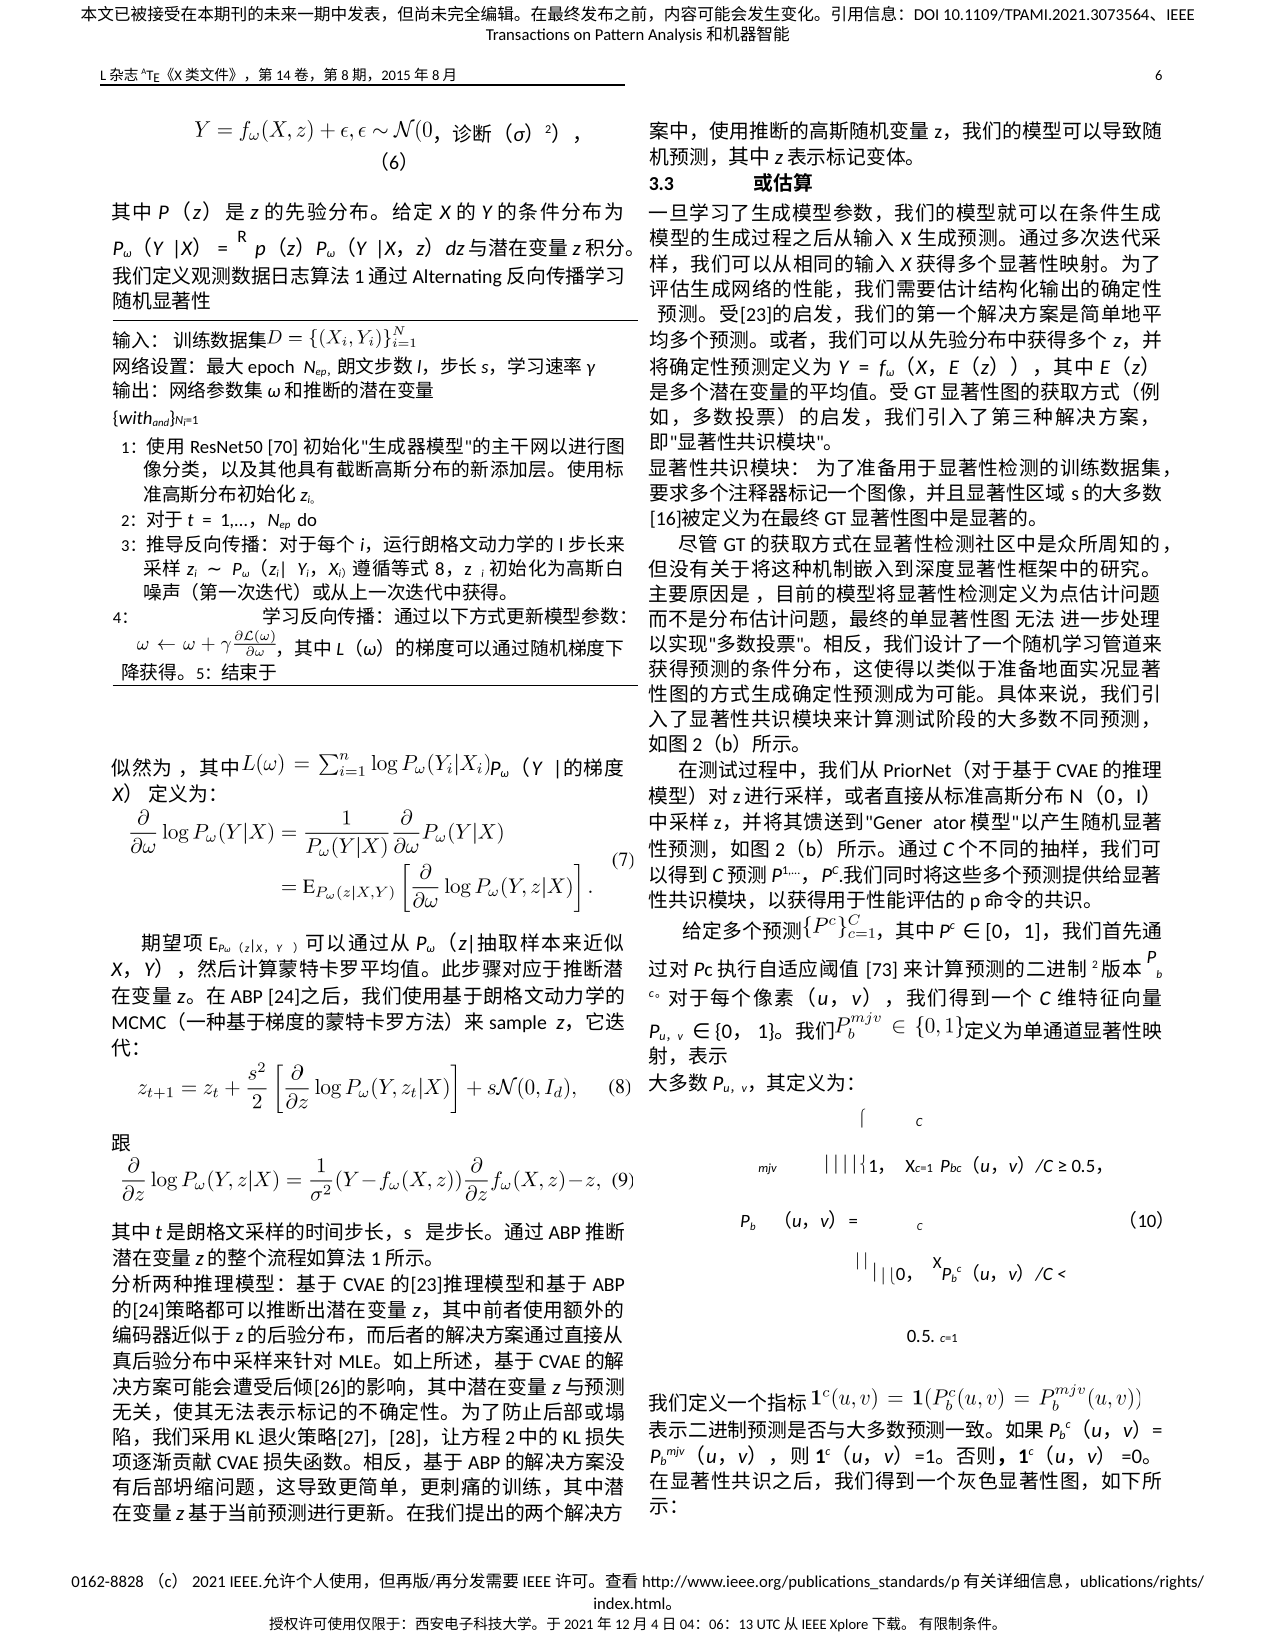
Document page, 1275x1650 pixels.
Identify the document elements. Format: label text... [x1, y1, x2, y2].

text Pb （u，v）= C （10） [650, 1208, 1162, 1233]
text 给定多个预测，其中Pc ∈ [0，1]，我们首先通过对Pc执行自适应阈值 [73] 来计算预测的二进制2 版本Pb c。对于每个像素（u，v），我们得到一个 C 维特征向量Pu，v ∈ {0， 1}。我们定义为单通道显著性映射，表示 [648, 914, 1162, 1069]
picture [137, 1061, 631, 1113]
text 3：推导反向传播：对于每个 i，运行朗格文动力学的 l 步长来采样 zi ∼ Pω（zi| Yi，Xi）遵循等式 8，z i 初始化为高斯白噪声（第一次迭代）或从上一次迭代中获得。 [121, 533, 625, 604]
text ，诊断（σ）2）， （6） [113, 119, 627, 174]
picture [121, 1156, 633, 1201]
picture [129, 808, 634, 912]
text 尽管GT的获取方式在显著性检测社区中是众所周知的，但没有关于将这种机制嵌入到深度显著性框架中的研究。 主要原因是 ，目前的模型将显著性检测定义为点估计问题而不是分布估计问题，最终的单显著性图 无法 进一步处理以实现"多数投票"。相反，我们设计了一个随机学习管道来获得预测的条件分布，这使得以类似于准备地面实况显著性图的方式生成确定性预测成为可能。具体来说，我们引入了显著性共识模块来计算测试阶段的大多数不同预测，如图2（b）所示。 [648, 532, 1162, 757]
picture [267, 326, 416, 348]
text ，其中L（ω）的梯度可以通过随机梯度下降获得。5：结束于 [121, 630, 625, 684]
text 其中t 是朗格文采样的时间步长，s 是步长。通过 ABP 推断潜在变量z的整个流程如算法 1 所示。 [111, 1219, 625, 1271]
text 分析两种推理模型：基于CVAE的[23]推理模型和基于ABP的[24]策略都可以推断出潜在变量z，其中前者使用额外的编码器近似于z的后验分布，而后者的解决方案通过直接从真后验分布中采样来针对MLE。如上所述，基于CVAE的解决方案可能会遭受后倾[26]的影响，其中潜在变量z与预测无关，使其无法表示标记的不确定性。为了防止后部或塌陷，我们采用KL退火策略[27]，[28]，让方程2中的KL损失项逐渐贡献CVAE损失函数。相反，基于ABP的解决方案没有后部坍缩问题，这导致更简单，更刺痛的训练，其中潜在变量z基于当前预测进行更新。在我们提出的两个解决方案中，使用推断的高斯随机变量z，我们的模型可以导致随机预测，其中z表示标记变体。 [111, 1272, 625, 1526]
text 跟 [111, 1131, 625, 1155]
text 0， XPbc（u，v）/C < 0.5. c=1 [853, 1252, 1098, 1348]
text 显著性共识模块： 为了准备用于显著性检测的训练数据集，要求多个注释器标记一个图像，并且显著性区域s的大多数[16]被定义为在最终GT显著性图中是显著的。 [648, 456, 1162, 530]
text 输入： 训练数据集 [113, 321, 625, 353]
text 大多数 Pu，v，其定义为： [648, 1070, 1162, 1096]
text 输出：网络参数集 ω 和推断的潜在变量 [113, 379, 625, 402]
picture [802, 914, 875, 938]
picture [835, 1011, 964, 1039]
picture [194, 119, 432, 142]
picture [136, 629, 276, 656]
text 表示二进制预测是否与大多数预测一致。如果Pbc（u，v）= Pbmjv（u，v），则 1c（u，v）=1。否则，1c（u，v） =0。在显著性共识之后，我们得到一个灰色显著性图，如下所示： [648, 1417, 1162, 1519]
text 其中P（z）是z的先验分布。给定X的Y的条件分布为Pω（Y |X） = R p（z）Pω（Y |X，z）dz 与潜在变量 z 积分。我们定义观测数据日志算法 1通过 Alternating 反向传播学习随机显著性 [111, 199, 625, 313]
text 4： 学习反向传播：通过以下方式更新模型参数： [113, 606, 625, 628]
text 在测试过程中，我们从PriorNet（对于基于CVAE的推理模型）对z进行采样，或者直接从标准高斯分布N（0，I）中采样z，并将其馈送到"Gener ator模型"以产生随机显著性预测，如图2（b）所示。通过C个不同的抽样，我们可以得到C预测P1,...，PC.我们同时将这些多个预测提供给显著性共识模块，以获得用于性能评估的 p 命令的共识。 [648, 758, 1162, 913]
picture [241, 752, 490, 776]
text 似然为 ，其中Pω（Y |的梯度X） 定义为： [111, 752, 625, 807]
text 2：对于t = 1,...，Nep do [121, 508, 561, 531]
text {withand}Ni=1 [113, 406, 625, 429]
subtitle 3.3 或估算 [648, 171, 1162, 195]
text 1：使用 ResNet50 [70] 初始化"生成器模型"的主干网以进行图像分类，以及其他具有截断高斯分布的新添加层。使用标准高斯分布初始化zi。 [121, 435, 625, 507]
text 期望项EPω（z|X，Y ）可以通过从Pω（z|抽取样本来近似X，Y），然后计算蒙特卡罗平均值。此步骤对应于推断潜在变量 z。在ABP [24]之后，我们使用基于朗格文动力学的MCMC（一种基于梯度的蒙特卡罗方法）来sample z，它迭代： [111, 930, 625, 1060]
picture [811, 1383, 1141, 1411]
text  C [650, 1108, 1162, 1131]
text mjv 1， Xc=1 Pbc（u，v）/C ≥ 0.5， [650, 1153, 1162, 1177]
text 一旦学习了生成模型参数，我们的模型就可以在条件生成模型的生成过程之后从输入 X 生成预测。通过多次迭代采样，我们可以从相同的输入X获得多个显著性映射。为了评估生成网络的性能，我们需要估计结构化输出的确定性预测。受[23]的启发，我们的第一个解决方案是简单地平均多个预测。或者，我们可以从先验分布中获得多个 z，并将确定性预测定义为 Y = fω（X，E（z）），其中 E（z） 是多个潜在变量的平均值。受GT显著性图的获取方式（例如，多数投票）的启发，我们引入了第三种解决方案，即"显著性共识模块"。 [648, 201, 1162, 454]
text 网络设置：最大epoch Nep，朗文步数l，步长s，学习速率γ [113, 354, 625, 378]
